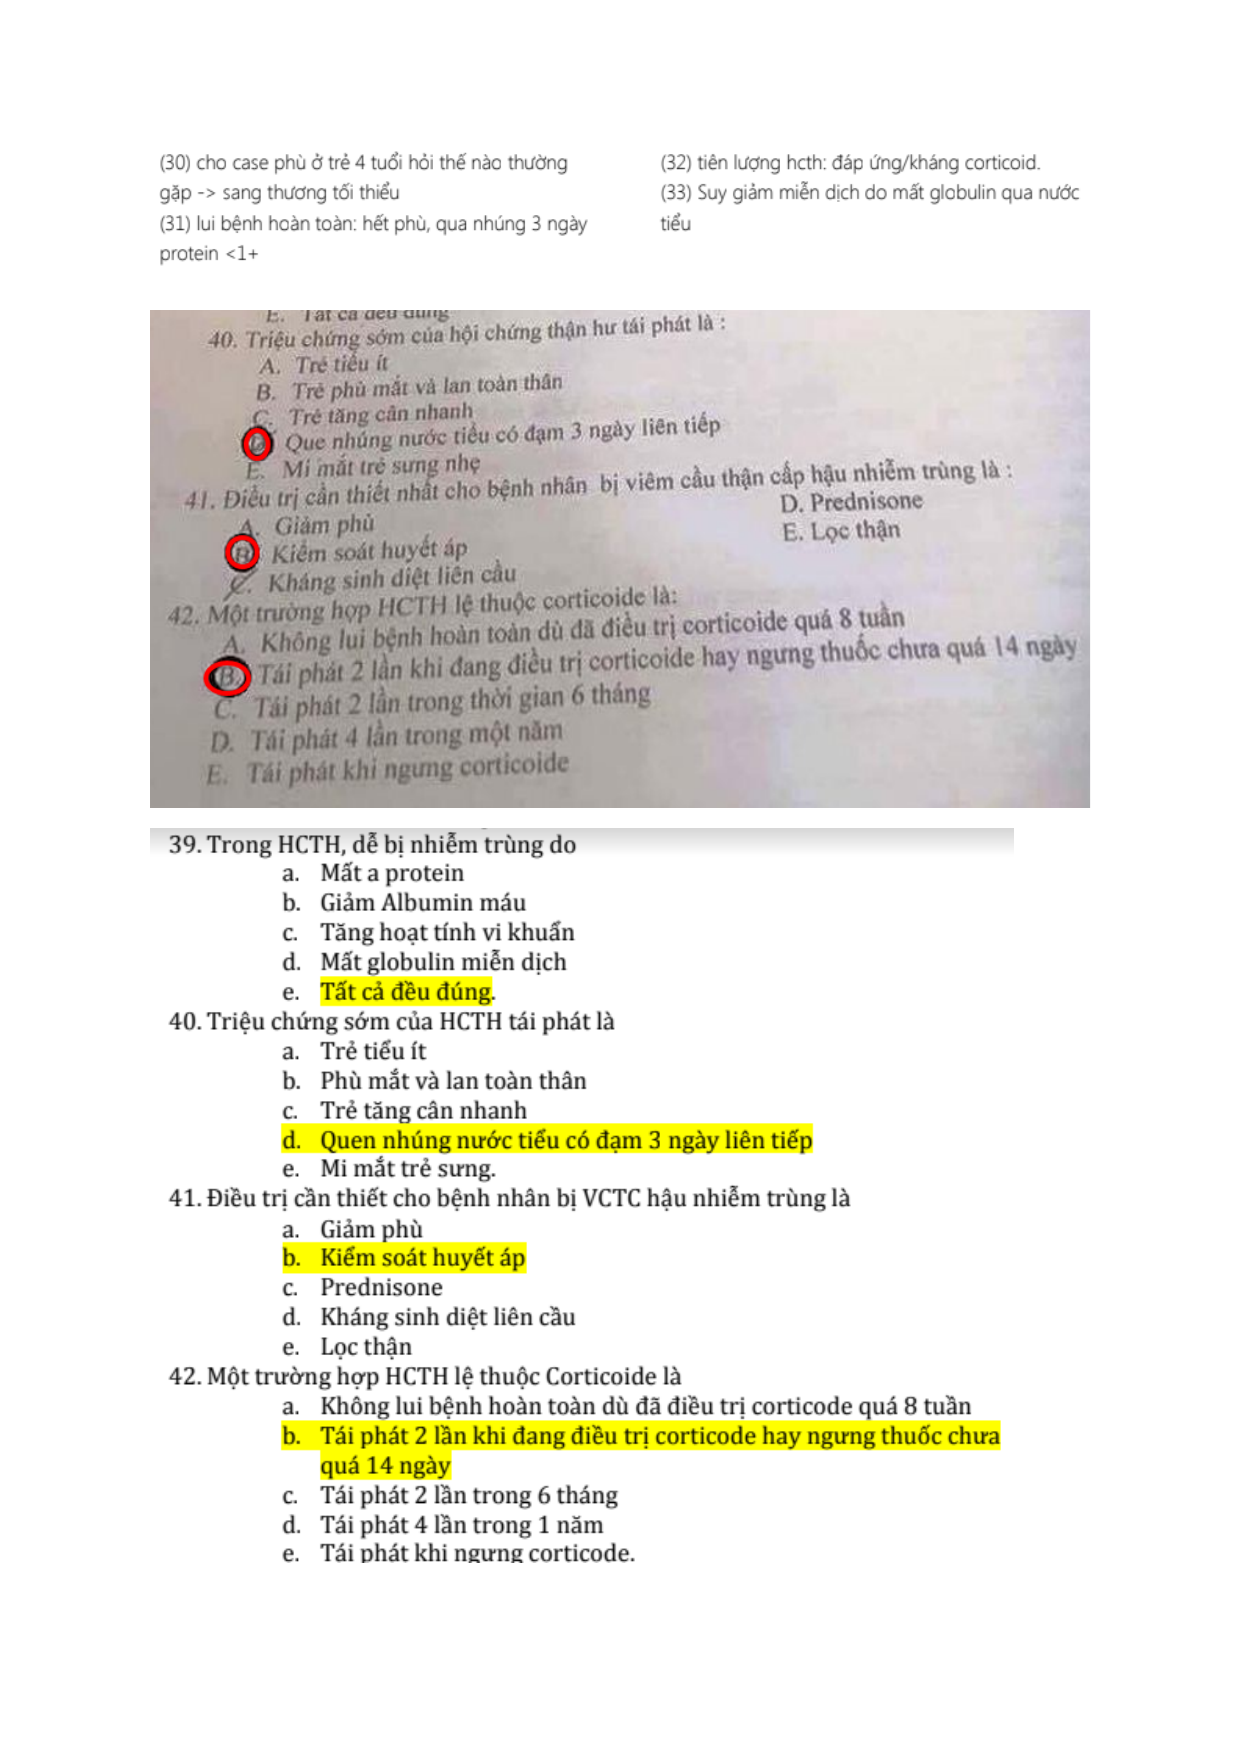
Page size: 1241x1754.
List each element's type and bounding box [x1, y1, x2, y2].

picture [150, 828, 1014, 1563]
picture [150, 310, 1091, 808]
picture [150, 150, 1091, 290]
